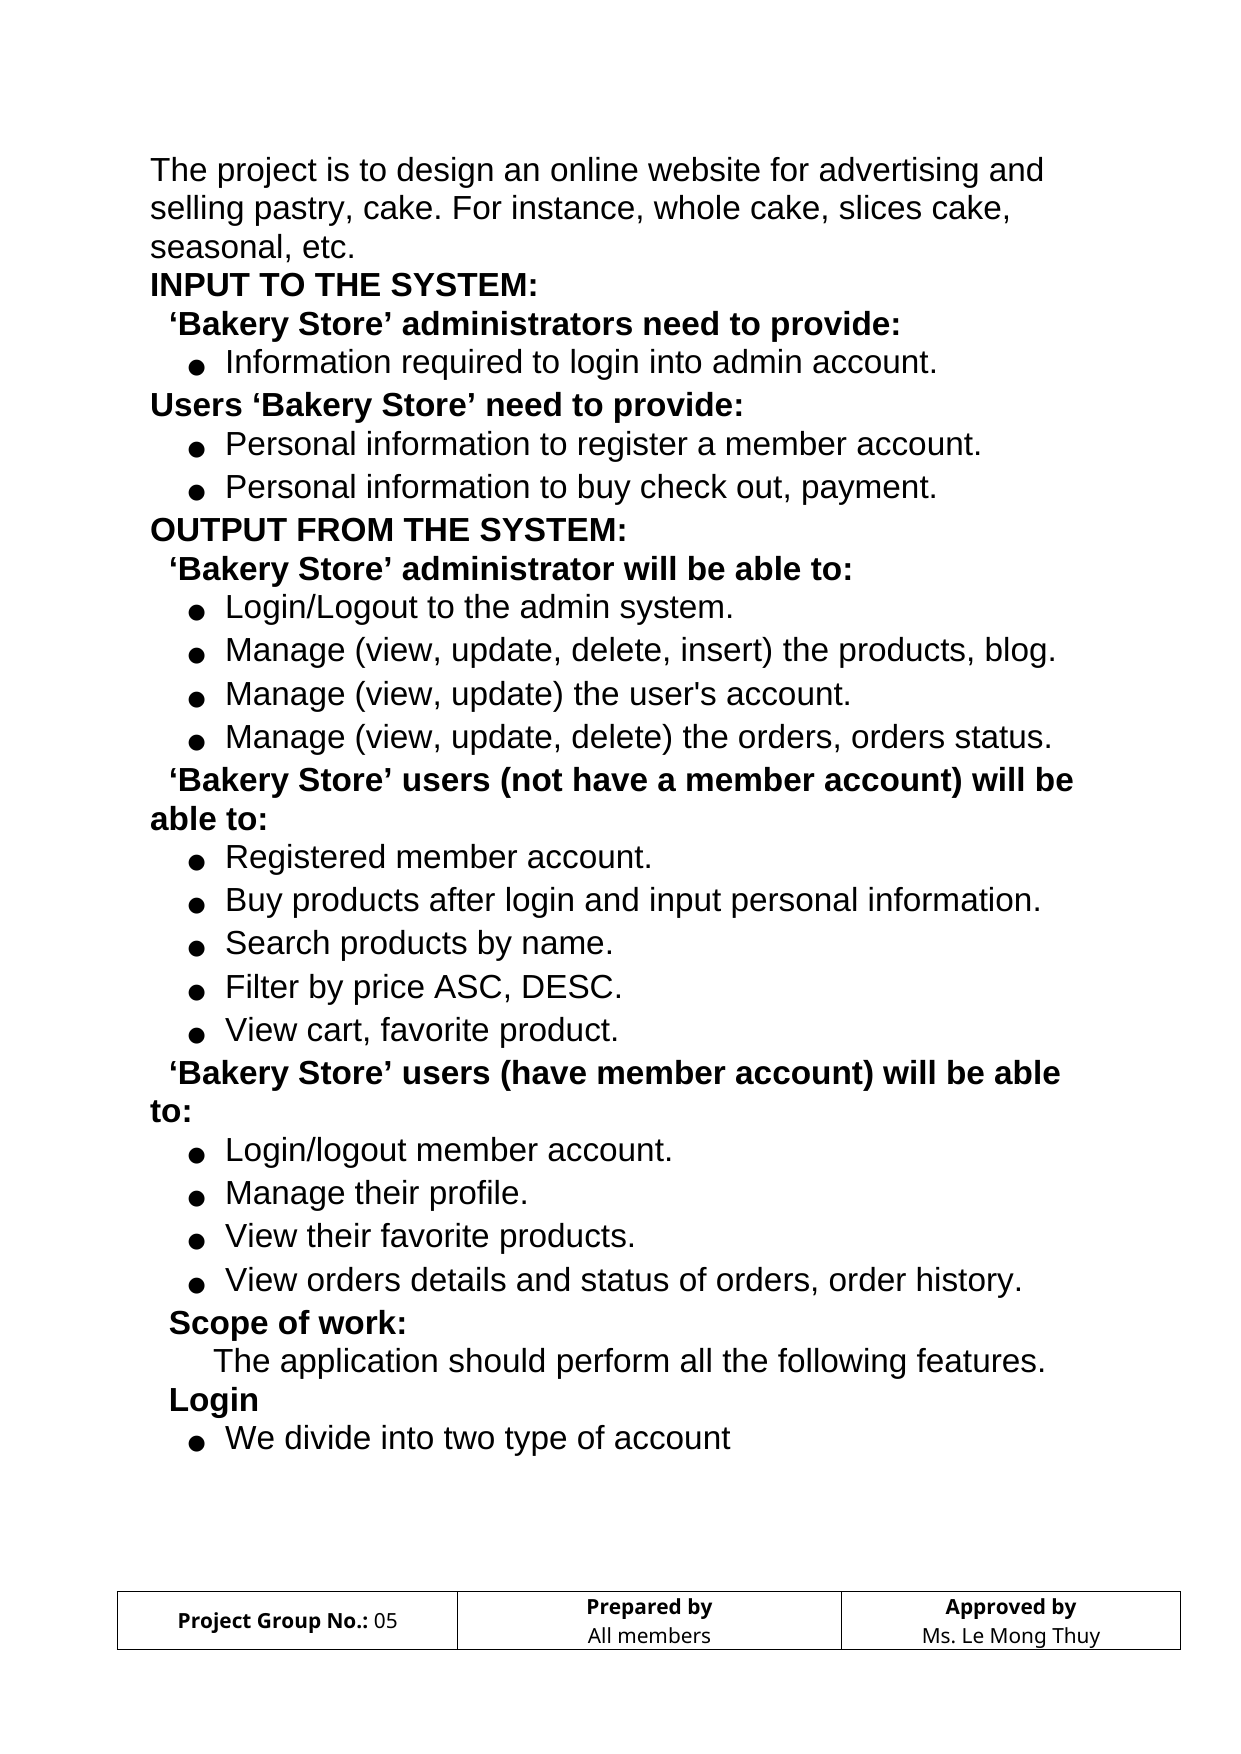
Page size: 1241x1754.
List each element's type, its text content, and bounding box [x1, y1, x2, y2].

text Users ‘Bakery Store’ need to provide: [150, 385, 1090, 424]
text ‘Bakery Store’ users (not have a member account) will be able to: [150, 760, 1090, 837]
list Search products by name. [187, 923, 1090, 967]
text ‘Bakery Store’ administrator will be able to: [150, 549, 1090, 587]
list Filter by price ASC, DESC. [187, 967, 1090, 1010]
text OUTPUT FROM THE SYSTEM: [150, 510, 1090, 549]
list Manage (view, update, delete, insert) the products, blog. [187, 630, 1090, 674]
list Buy products after login and input personal information. [187, 880, 1090, 923]
text The project is to design an online website for advertising and selling pastry, cake. For instance, whole cake, slices cake, seasonal, etc. [150, 150, 1090, 265]
text INPUT TO THE SYSTEM: [150, 265, 1090, 304]
text ‘Bakery Store’ users (have member account) will be able to: [150, 1053, 1090, 1130]
list Manage their profile. [187, 1173, 1090, 1216]
list Information required to login into admin account. [187, 342, 1090, 385]
list View their favorite products. [187, 1216, 1090, 1260]
text The application should perform all the following features. [187, 1341, 1090, 1380]
list Manage (view, update, delete) the orders, orders status. [187, 717, 1090, 760]
text Scope of work: [150, 1303, 1090, 1341]
list View orders details and status of orders, order history. [187, 1260, 1090, 1303]
text ‘Bakery Store’ administrators need to provide: [150, 304, 1090, 342]
list We divide into two type of account [187, 1418, 1090, 1461]
list View cart, favorite product. [187, 1010, 1090, 1053]
list Registered member account. [187, 837, 1090, 880]
list Manage (view, update) the user's account. [187, 674, 1090, 717]
list Login/Logout to the admin system. [187, 587, 1090, 630]
list Personal information to register a member account. [187, 424, 1090, 467]
list Personal information to buy check out, payment. [187, 467, 1090, 510]
text Login [150, 1380, 1090, 1418]
list Login/logout member account. [187, 1130, 1090, 1173]
